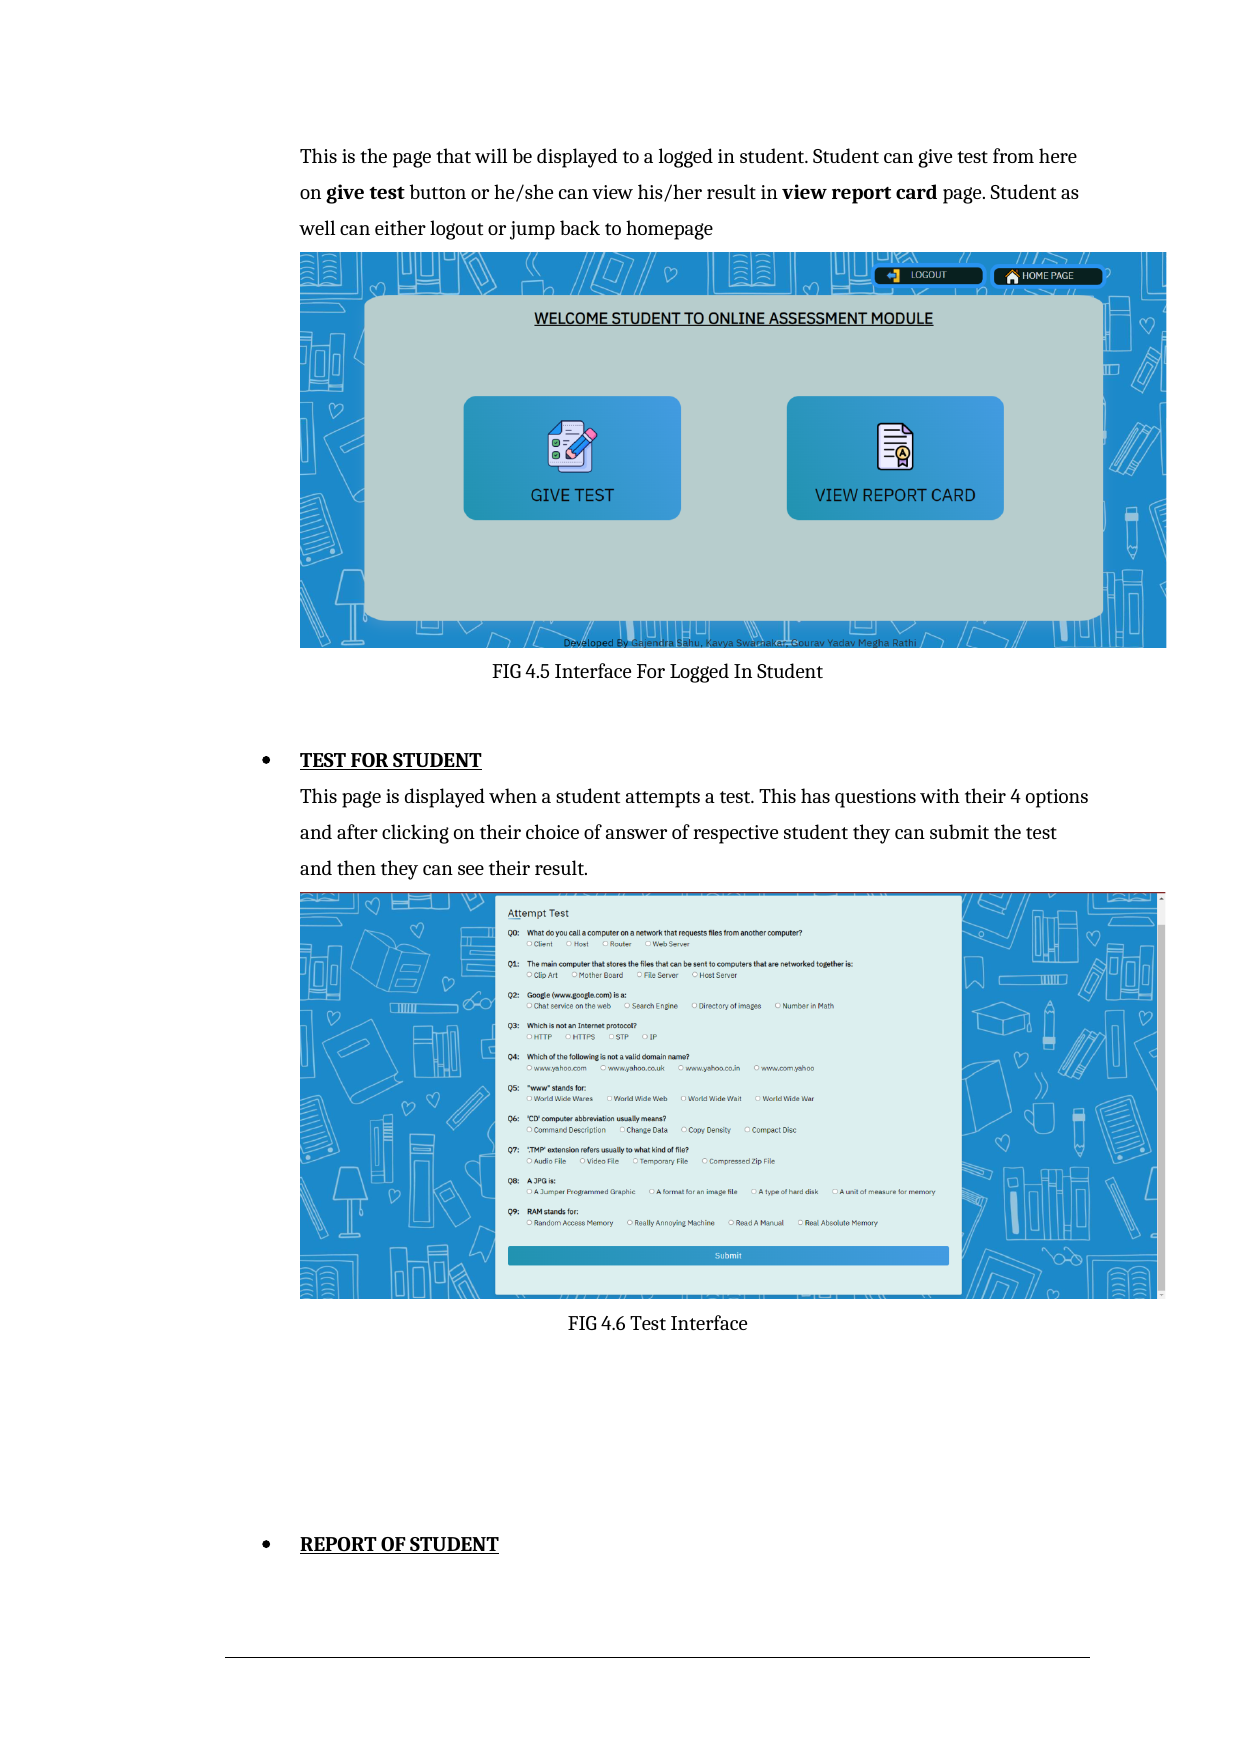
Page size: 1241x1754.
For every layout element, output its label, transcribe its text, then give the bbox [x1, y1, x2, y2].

picture [300, 892, 1166, 1299]
list REPORT OF STUDENT [262, 1533, 1090, 1557]
list TEST FOR STUDENT [262, 748, 1090, 772]
list This is the page that will be displayed to a logged in student. Student can give test from here on give test button or he/she can view his/her result in view report card page. Student as well can either logout or jump back to homepage [300, 145, 1090, 241]
text FIG 4.5 Interface For Logged In Student [225, 660, 1090, 684]
list This page is displayed when a student attempts a test. This has questions with their 4 options and after clicking on their choice of answer of respective student they can submit the test and then they can see their result. [300, 784, 1090, 880]
text FIG 4.6 Test Interface [225, 1312, 1090, 1336]
picture [300, 252, 1167, 648]
